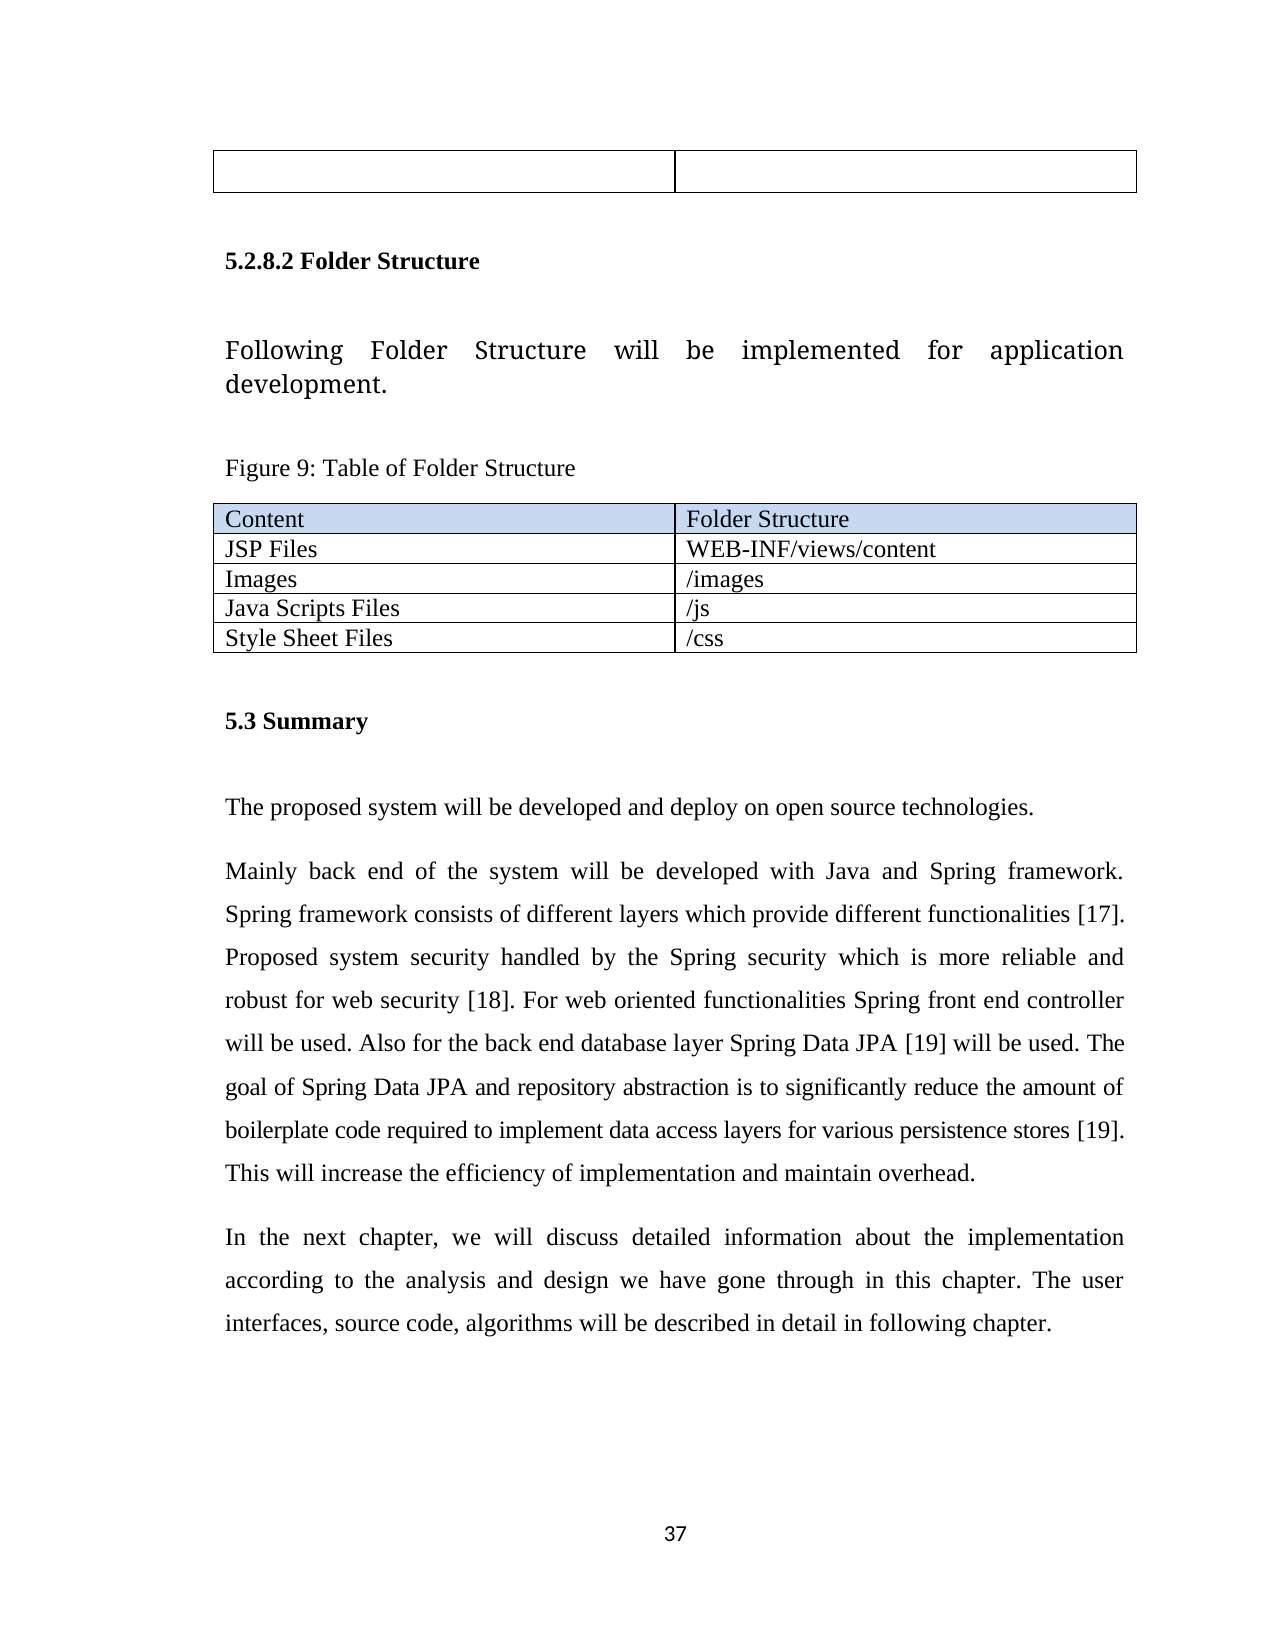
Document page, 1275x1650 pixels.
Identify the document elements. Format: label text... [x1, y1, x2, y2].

subtitle 5.3 Summary [225, 706, 1125, 735]
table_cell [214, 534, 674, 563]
text Mainly back end of the system will be developed with Java and Spring framework. Spring framework consists of different layers which provide different functionalities . Proposed system security handled by the Spring security which is more reliable and robust for web security . For web oriented functionalities Spring front end controller will be used. Also for the back end database layer Spring Data JPA will be used. The goal of Spring Data JPA and repository abstraction is to significantly reduce the amount of boilerplate code required to implement data access layers for various persistence stores . This will increase the efficiency of implementation and maintain overhead. [225, 1100, 1125, 1187]
text Figure 9: Table of Folder Structure [225, 453, 1125, 482]
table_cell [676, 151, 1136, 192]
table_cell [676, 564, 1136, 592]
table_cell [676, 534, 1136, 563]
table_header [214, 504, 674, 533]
text Following Folder Structure will be implemented for application development. [225, 332, 1125, 400]
text Mainly back end of the system will be developed with Java and Spring framework. Spring framework consists of different layers which provide different functionalities . Proposed system security handled by the Spring security which is more reliable and robust for web security . For web oriented functionalities Spring front end controller will be used. Also for the back end database layer Spring Data JPA will be used. The goal of Spring Data JPA and repository abstraction is to significantly reduce the amount of boilerplate code required to implement data access layers for various persistence stores . This will increase the efficiency of implementation and maintain overhead. [225, 856, 1125, 1072]
text In the next chapter, we will discuss detailed information about the implementation according to the analysis and design we have gone through in this chapter. The user interfaces, source code, algorithms will be described in detail in following chapter. [225, 1222, 1125, 1337]
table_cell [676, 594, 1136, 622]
text The proposed system will be developed and deploy on open source technologies. [225, 792, 1125, 821]
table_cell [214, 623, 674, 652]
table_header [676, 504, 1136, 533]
subtitle 5.2.8.2 Folder Structure [225, 246, 1125, 275]
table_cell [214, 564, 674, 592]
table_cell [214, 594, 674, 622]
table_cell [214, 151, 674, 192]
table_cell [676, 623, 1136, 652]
